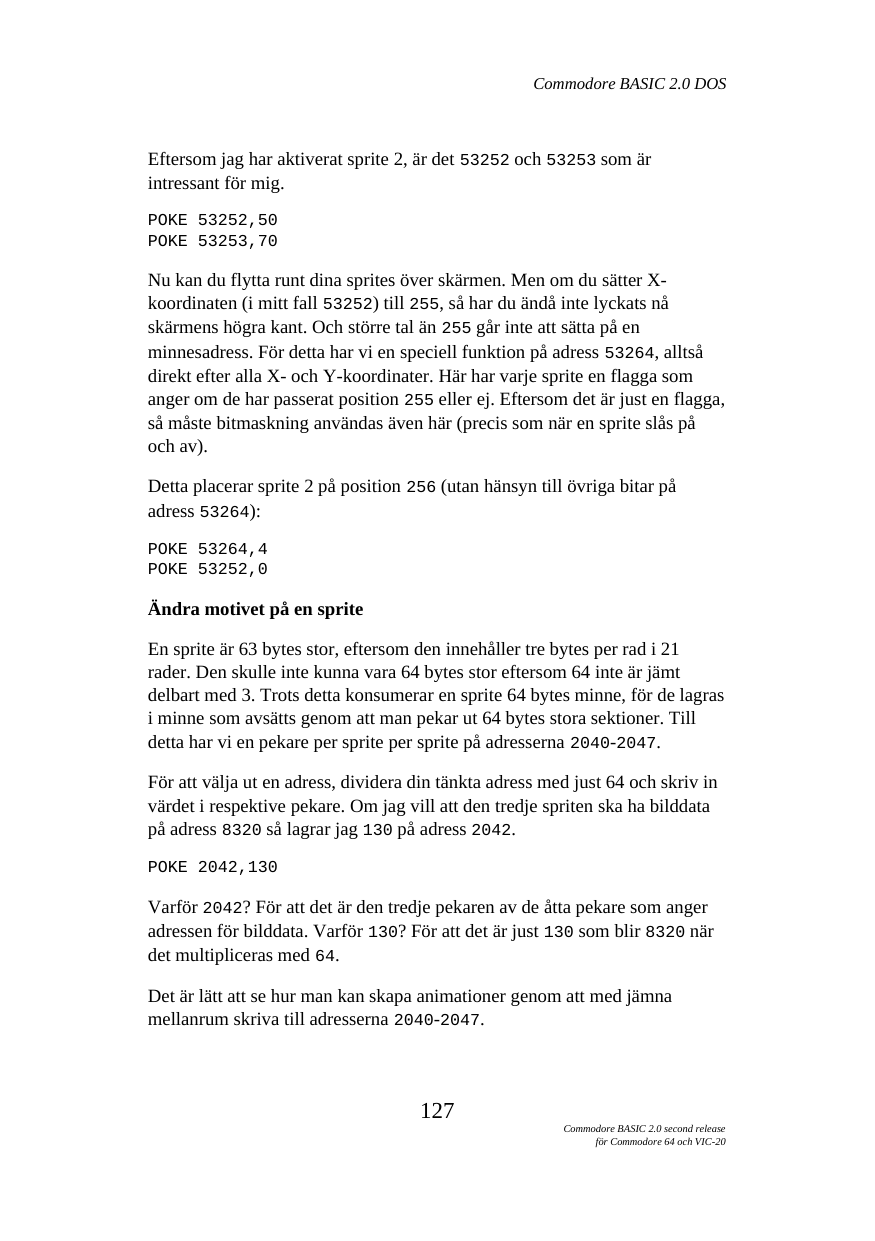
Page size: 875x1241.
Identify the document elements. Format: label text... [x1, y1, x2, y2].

text POKE 53264,4 POKE 53252,0 [148, 540, 726, 579]
text Nu kan du flytta runt dina sprites över skärmen. Men om du sätter X-koordinaten (i mitt fall 53252) till 255, så har du ändå inte lyckats nå skärmens högra kant. Och större tal än 255 går inte att sätta på en minnesadress. För detta har vi en speciell funktion på adress 53264, alltså direkt efter alla X- och Y-koordinater. Här har varje sprite en flagga som anger om de har passerat position 255 eller ej. Eftersom det är just en flagga, så måste bitmaskning användas även här (precis som när en sprite slås på och av). [148, 269, 726, 457]
text För att välja ut en adress, dividera din tänkta adress med just 64 och skriv in värdet i respektive pekare. Om jag vill att den tredje spriten ska ha bilddata på adress 8320 så lagrar jag 130 på adress 2042. [148, 771, 726, 840]
text Detta placerar sprite 2 på position 256 (utan hänsyn till övriga bitar på adress 53264): [148, 475, 726, 522]
text Varför 2042? För att det är den tredje pekaren av de åtta pekare som anger adressen för bilddata. Varför 130? För att det är just 130 som blir 8320 när det multipliceras med 64. [148, 896, 726, 967]
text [148, 148, 726, 193]
text Det är lätt att se hur man kan skapa animationer genom att med jämna mellanrum skriva till adresserna 2040-2047. [148, 985, 726, 1031]
text POKE 2042,130 [148, 859, 726, 878]
text Ändra motivet på en sprite [148, 598, 726, 619]
text En sprite är 63 bytes stor, eftersom den innehåller tre bytes per rad i 21 rader. Den skulle inte kunna vara 64 bytes stor eftersom 64 inte är jämt delbart med 3. Trots detta konsumerar en sprite 64 bytes minne, för de lagras i minne som avsätts genom att man pekar ut 64 bytes stora sektioner. Till detta har vi en pekare per sprite per sprite på adresserna 2040-2047. [148, 638, 726, 753]
text POKE 53252,50 POKE 53253,70 [148, 212, 726, 251]
